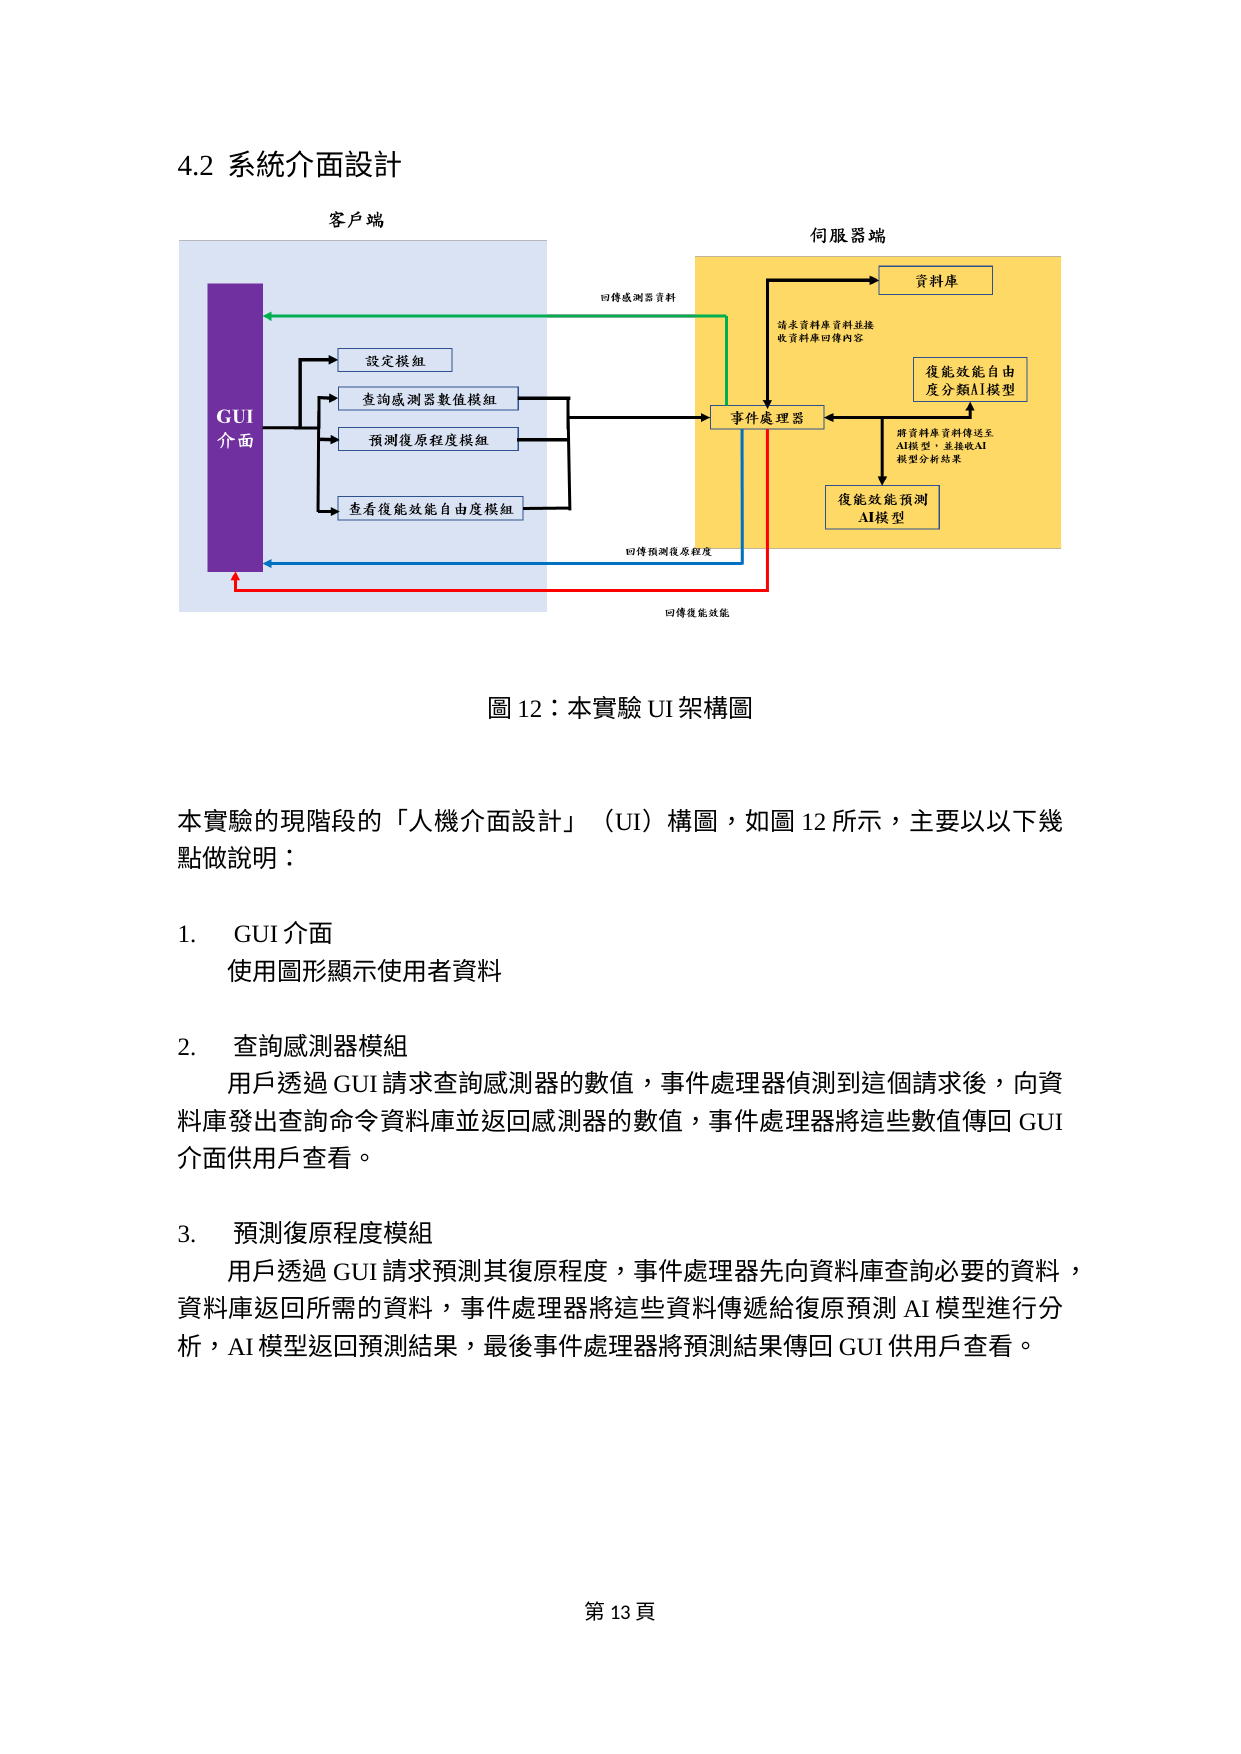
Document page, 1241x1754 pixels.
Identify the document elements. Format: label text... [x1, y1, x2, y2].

text 使用圖形顯示使用者資料 [177, 950, 1063, 988]
text 用戶透過GUI請求預測其復原程度，事件處理器先向資料庫查詢必要的資料，資料庫返回所需的資料，事件處理器將這些資料傳遞給復原預測AI模型進行分析，AI模型返回預測結果，最後事件處理器將預測結果傳回GUI供用戶查看。 [177, 1250, 1063, 1363]
list 預測復原程度模組 [177, 1213, 1063, 1250]
text 圖12：本實驗UI架構圖 [177, 688, 1063, 725]
list 系統介面設計 [177, 125, 1063, 200]
list 查詢感測器模組 [177, 1025, 1063, 1063]
list GUI介面 [177, 913, 1063, 950]
picture [179, 200, 1062, 625]
text 用戶透過GUI請求查詢感測器的數值，事件處理器偵測到這個請求後，向資料庫發出查詢命令資料庫並返回感測器的數值，事件處理器將這些數值傳回GUI介面供用戶查看。 [177, 1063, 1063, 1175]
text 本實驗的現階段的「人機介面設計」（UI）構圖，如圖12所示，主要以以下幾點做說明： [177, 800, 1063, 875]
